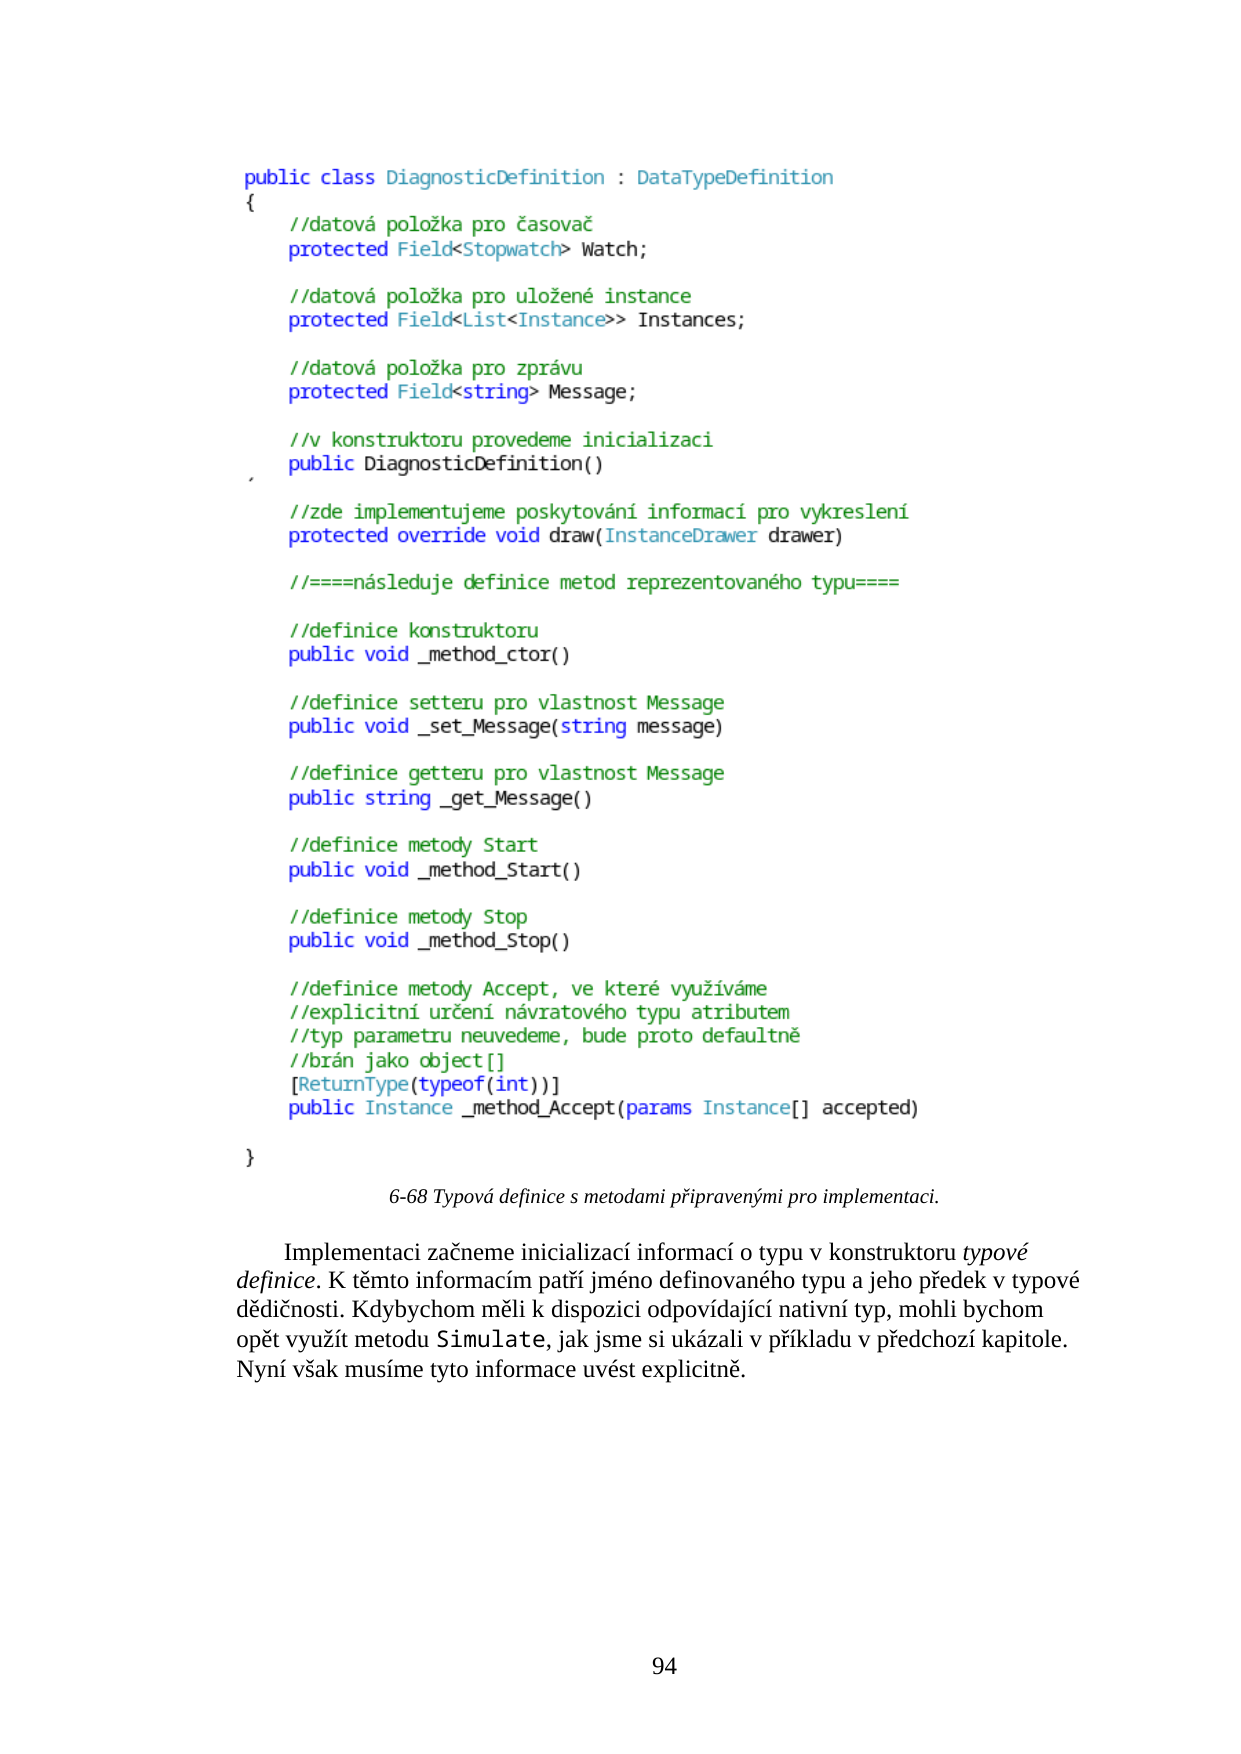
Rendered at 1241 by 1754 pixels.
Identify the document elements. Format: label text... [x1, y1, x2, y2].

text Implementaci začneme inicializací informací o typu v konstruktoru typové definice. K těmto informacím patří jméno definovaného typu a jeho předek v typové dědičnosti. Kdybychom měli k dispozici odpovídající nativní typ, mohli bychom opět využít metodu Simulate, jak jsme si ukázali v příkladu v předchozí kapitole. Nyní však musíme tyto informace uvést explicitně. [236, 1237, 1092, 1383]
